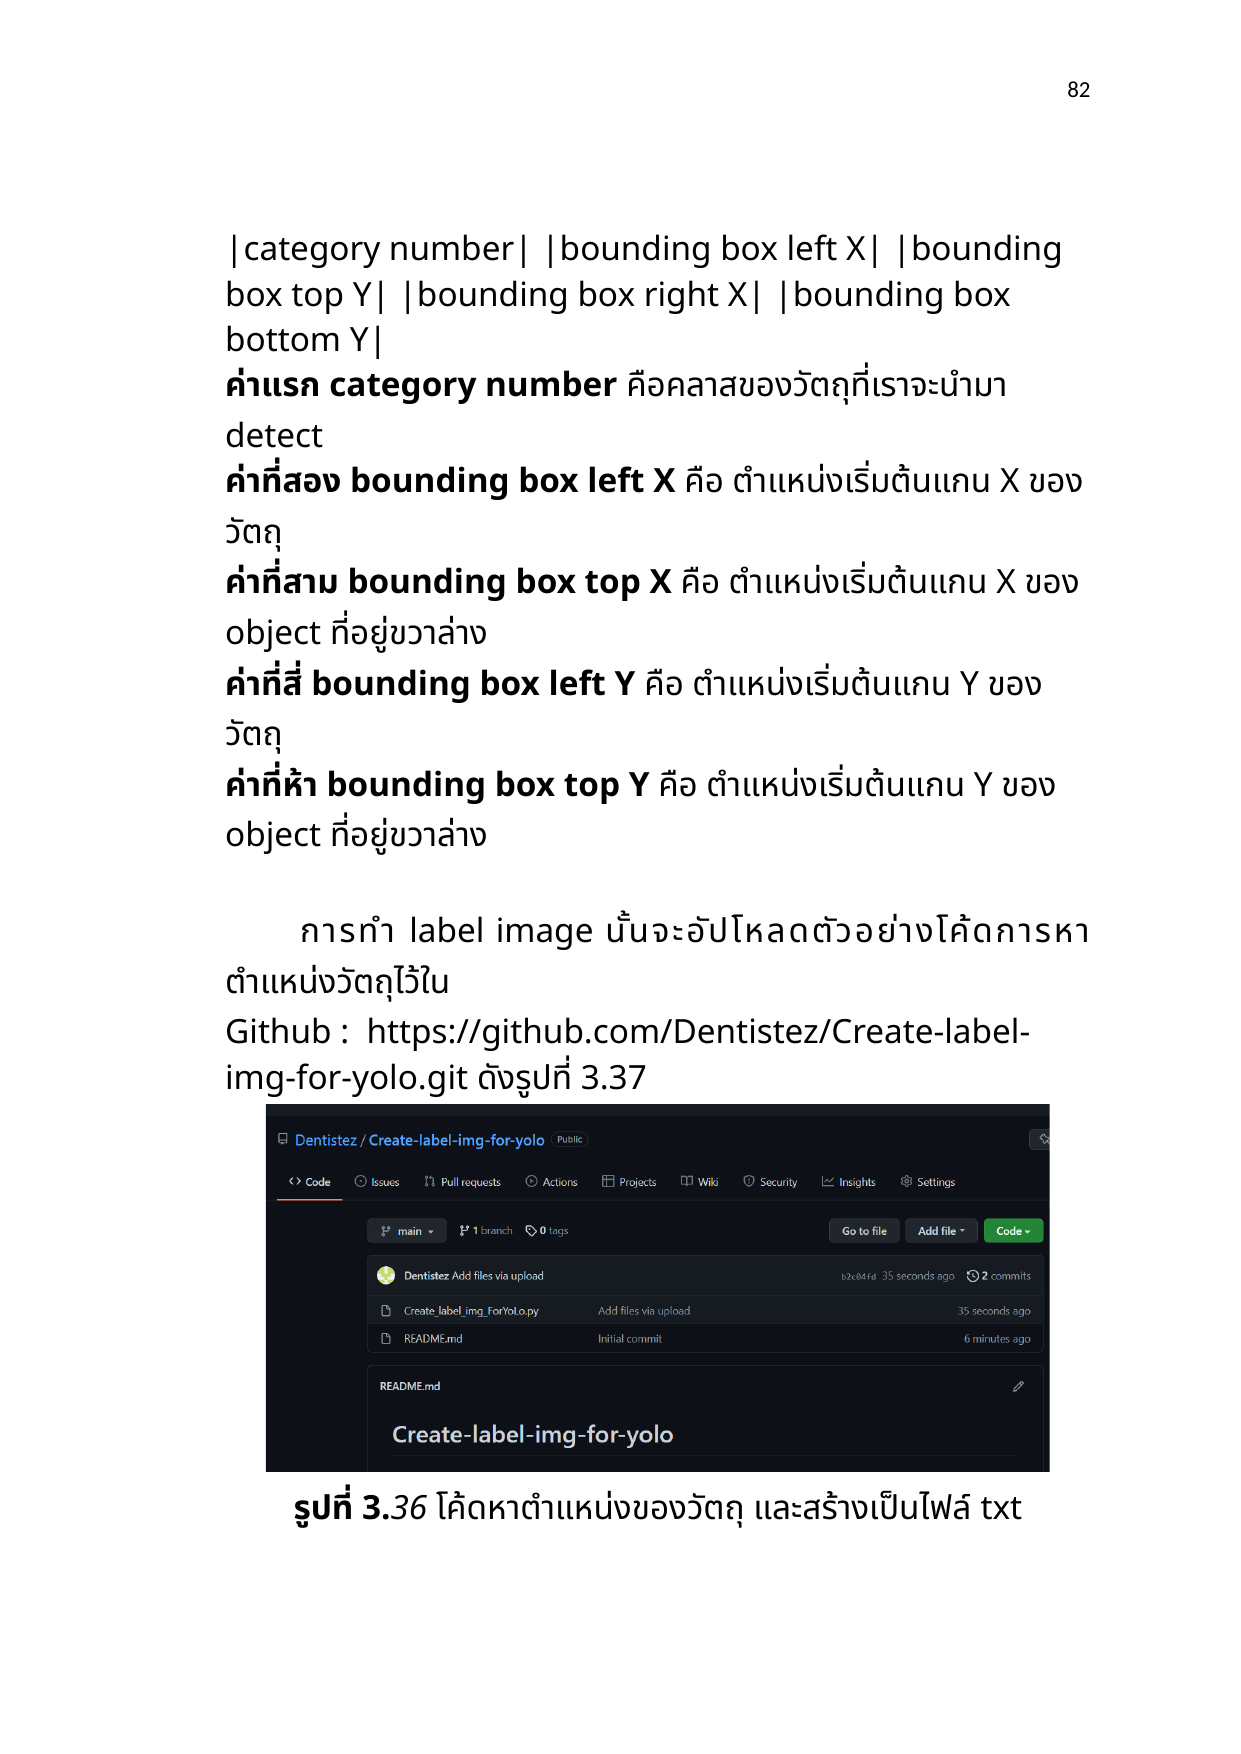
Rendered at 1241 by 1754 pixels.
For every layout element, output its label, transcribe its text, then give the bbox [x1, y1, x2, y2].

text ค่าที่ห้า bounding box top Y คือ ตำแหน่งเริ่มต้นแกน Y ของ object ที่อยู่ขวาล่าง [225, 761, 1090, 862]
text ค่าที่สอง bounding box left X คือ ตำแหน่งเริ่มต้นแกน X ของวัตถุ [225, 457, 1090, 558]
text |category number| |bounding box left X| |bounding box top Y| |bounding box right X| |bounding box bottom Y| [225, 225, 1090, 361]
text ค่าที่สี่ bounding box left Y คือ ตำแหน่งเริ่มต้นแกน Y ของวัตถุ [225, 659, 1090, 761]
picture [265, 1104, 1050, 1472]
text ค่าที่สาม bounding box top X คือ ตำแหน่งเริ่มต้นแกน X ของ object ที่อยู่ขวาล่าง [225, 558, 1090, 659]
text ค่าแรก category number คือคลาสของวัตถุที่เราจะนำมา detect [225, 361, 1090, 457]
text Github : https://github.com/Dentistez/Create-label-img-for-yolo.git ดังรูปที่ 3.37 [225, 1008, 1090, 1104]
text รูปที่ 3.36 โค้ดหาตำแหน่งของวัตถุ และสร้างเป็นไฟล์ txt [225, 1484, 1090, 1535]
text การทำ label image นั้นจะอัปโหลดตัวอย่างโค้ดการหาตำแหน่งวัตถุไว้ใน [225, 907, 1090, 1008]
